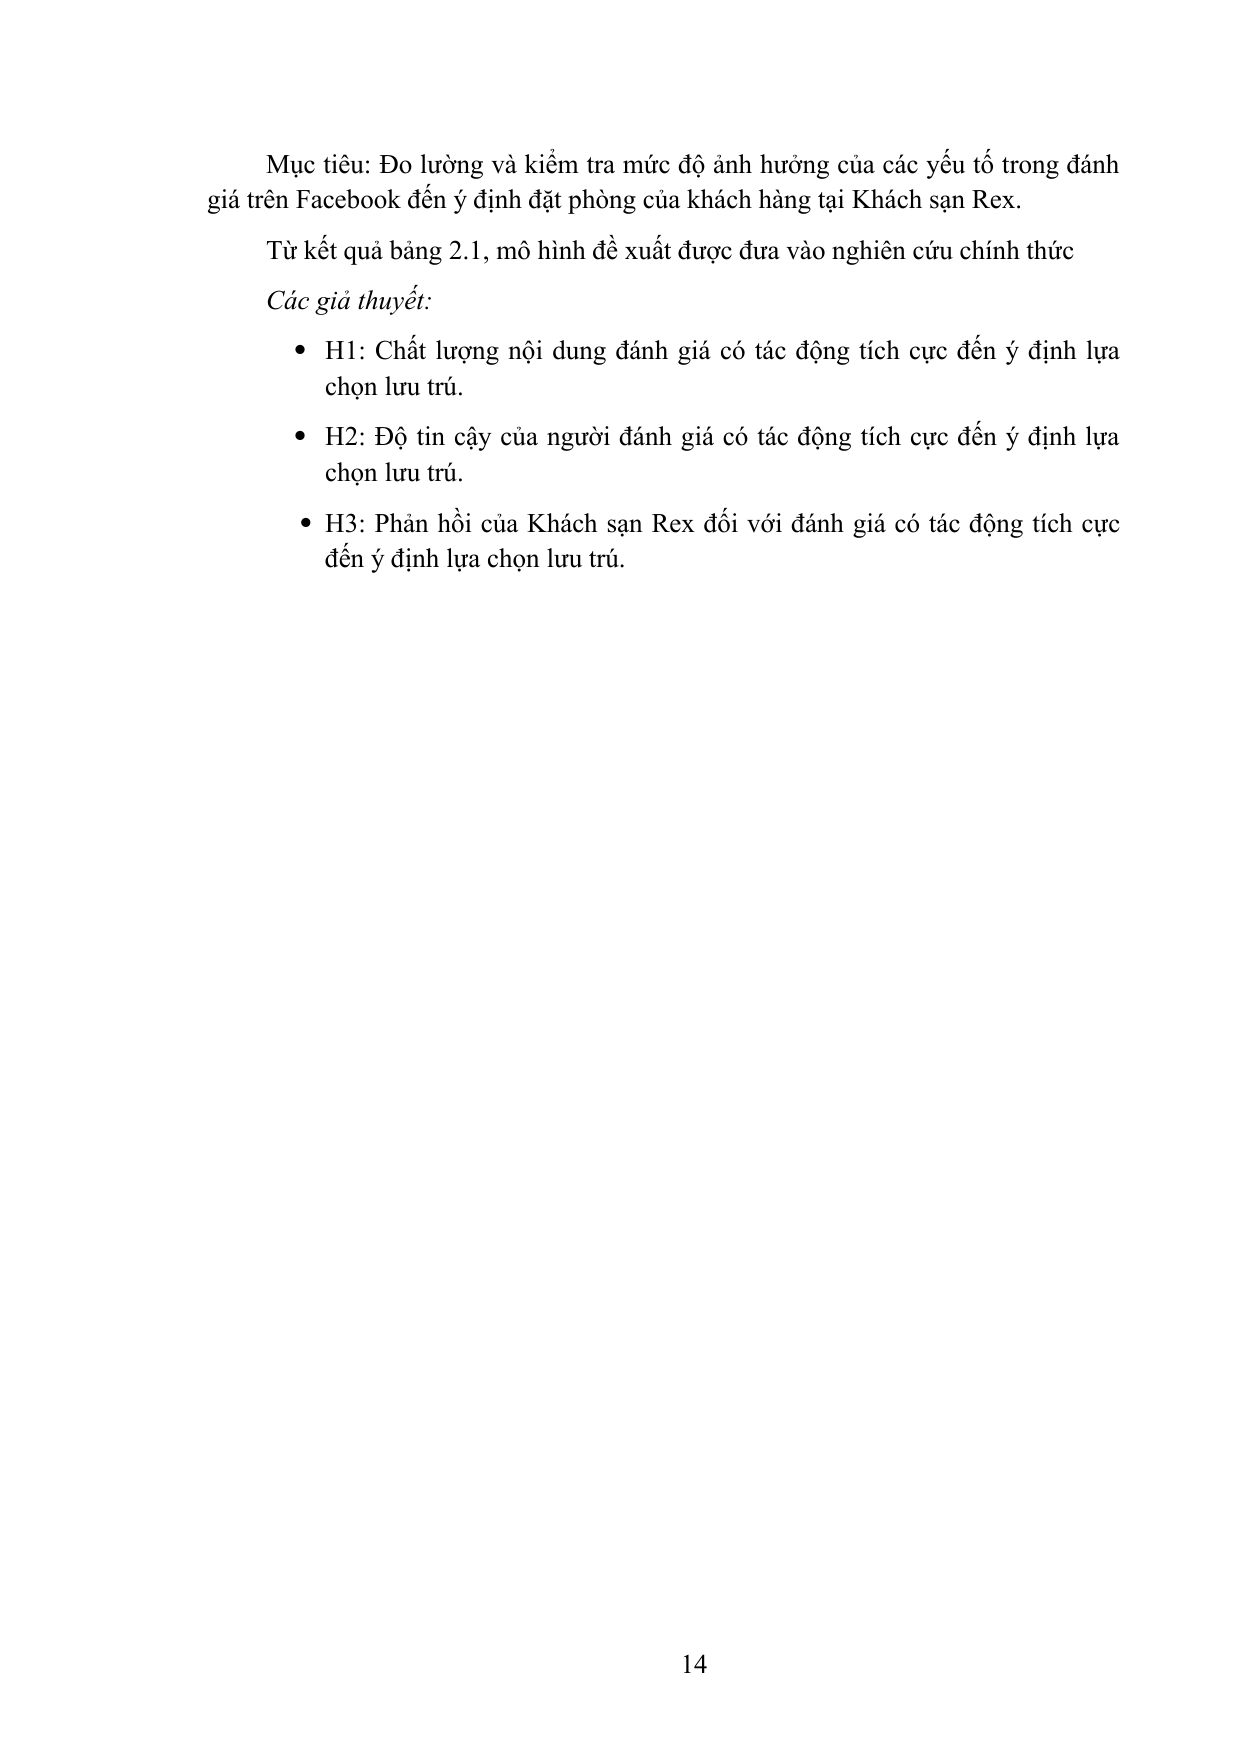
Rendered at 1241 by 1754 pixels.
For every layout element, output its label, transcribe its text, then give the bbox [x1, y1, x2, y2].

text ​Các giả thuyết: [207, 284, 1122, 315]
text ​Mục tiêu: Đo lường và kiểm tra mức độ ảnh hưởng của các yếu tố trong đánh giá trên Facebook đến ý định đặt phòng của khách hàng tại Khách sạn Rex. [207, 148, 1122, 214]
text Từ kết quả bảng 2.1, mô hình đề xuất được đưa vào nghiên cứu chính thức [207, 234, 1122, 265]
list H3: Phản hồi của Khách sạn Rex đối với đánh giá có tác động tích cực đến ý định lựa chọn lưu trú. [301, 507, 1122, 574]
list H1: Chất lượng nội dung đánh giá có tác động tích cực đến ý định lựa chọn lưu trú. [295, 334, 1122, 401]
list H2: Độ tin cậy của người đánh giá có tác động tích cực đến ý định lựa chọn lưu trú. [295, 421, 1122, 487]
